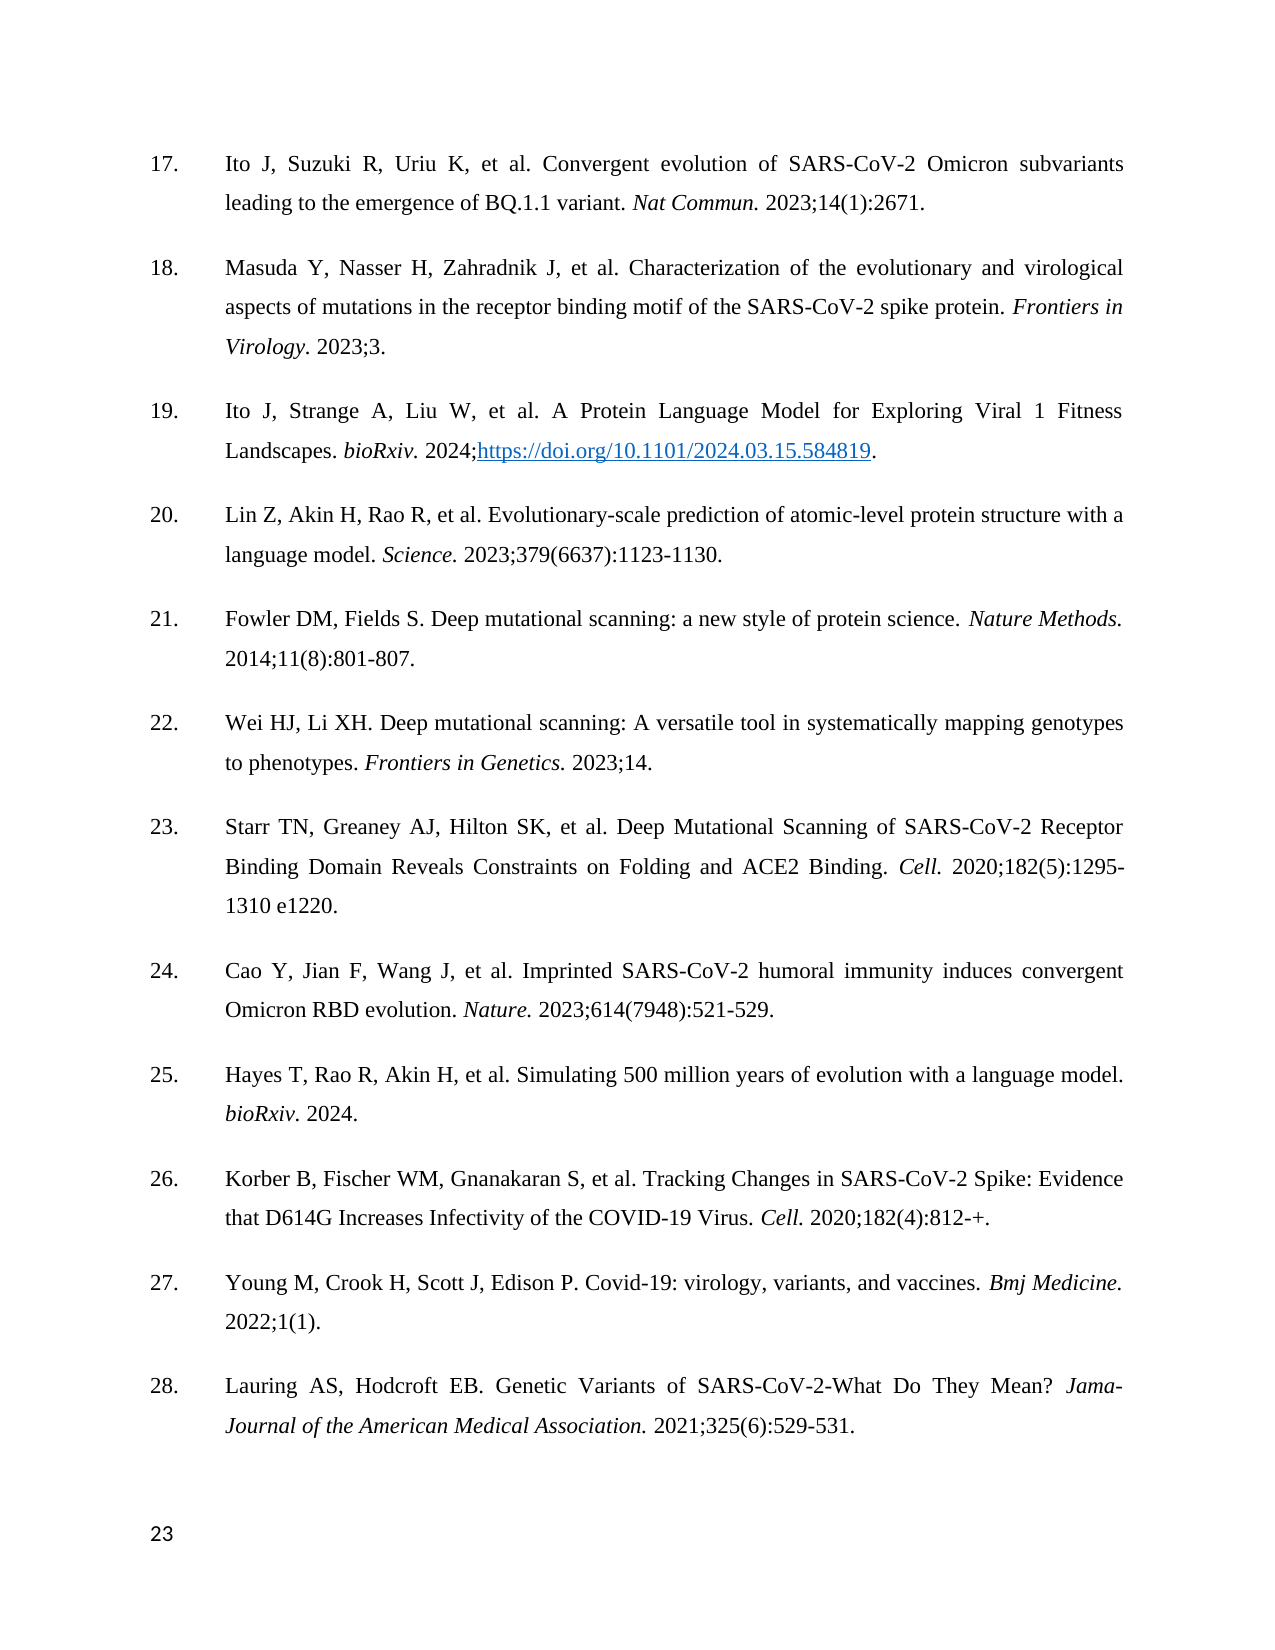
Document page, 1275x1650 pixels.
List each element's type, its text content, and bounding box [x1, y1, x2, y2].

text 22. Wei HJ, Li XH. Deep mutational scanning: A versatile tool in systematically mapping genotypes to phenotypes. Frontiers in Genetics. 2023;14. [150, 709, 1125, 775]
text 19. Ito J, Strange A, Liu W, et al. A Protein Language Model for Exploring Viral 1 Fitness Landscapes. bioRxiv. 2024;https://doi.org/10.1101/2024.03.15.584819. [150, 397, 1125, 463]
text 17. Ito J, Suzuki R, Uriu K, et al. Convergent evolution of SARS-CoV-2 Omicron subvariants leading to the emergence of BQ.1.1 variant. Nat Commun. 2023;14(1):2671. [150, 150, 1125, 216]
text 18. Masuda Y, Nasser H, Zahradnik J, et al. Characterization of the evolutionary and virological aspects of mutations in the receptor binding motif of the SARS-CoV-2 spike protein. Frontiers in Virology. 2023;3. [150, 254, 1125, 359]
text 24. Cao Y, Jian F, Wang J, et al. Imprinted SARS-CoV-2 humoral immunity induces convergent Omicron RBD evolution. Nature. 2023;614(7948):521-529. [150, 957, 1125, 1022]
text 26. Korber B, Fischer WM, Gnanakaran S, et al. Tracking Changes in SARS-CoV-2 Spike: Evidence that D614G Increases Infectivity of the COVID-19 Virus. Cell. 2020;182(4):812-+. [150, 1164, 1125, 1230]
text 25. Hayes T, Rao R, Akin H, et al. Simulating 500 million years of evolution with a language model. bioRxiv. 2024. [150, 1061, 1125, 1126]
text 23. Starr TN, Greaney AJ, Hilton SK, et al. Deep Mutational Scanning of SARS-CoV-2 Receptor Binding Domain Reveals Constraints on Folding and ACE2 Binding. Cell. 2020;182(5):1295-1310 e1220. [150, 813, 1125, 918]
text 28. Lauring AS, Hodcroft EB. Genetic Variants of SARS-CoV-2-What Do They Mean? Jama-Journal of the American Medical Association. 2021;325(6):529-531. [150, 1372, 1125, 1438]
text 20. Lin Z, Akin H, Rao R, et al. Evolutionary-scale prediction of atomic-level protein structure with a language model. Science. 2023;379(6637):1123-1130. [150, 501, 1125, 567]
text 21. Fowler DM, Fields S. Deep mutational scanning: a new style of protein science. Nature Methods. 2014;11(8):801-807. [150, 605, 1125, 671]
text 27. Young M, Crook H, Scott J, Edison P. Covid-19: virology, variants, and vaccines. Bmj Medicine. 2022;1(1). [150, 1268, 1125, 1334]
